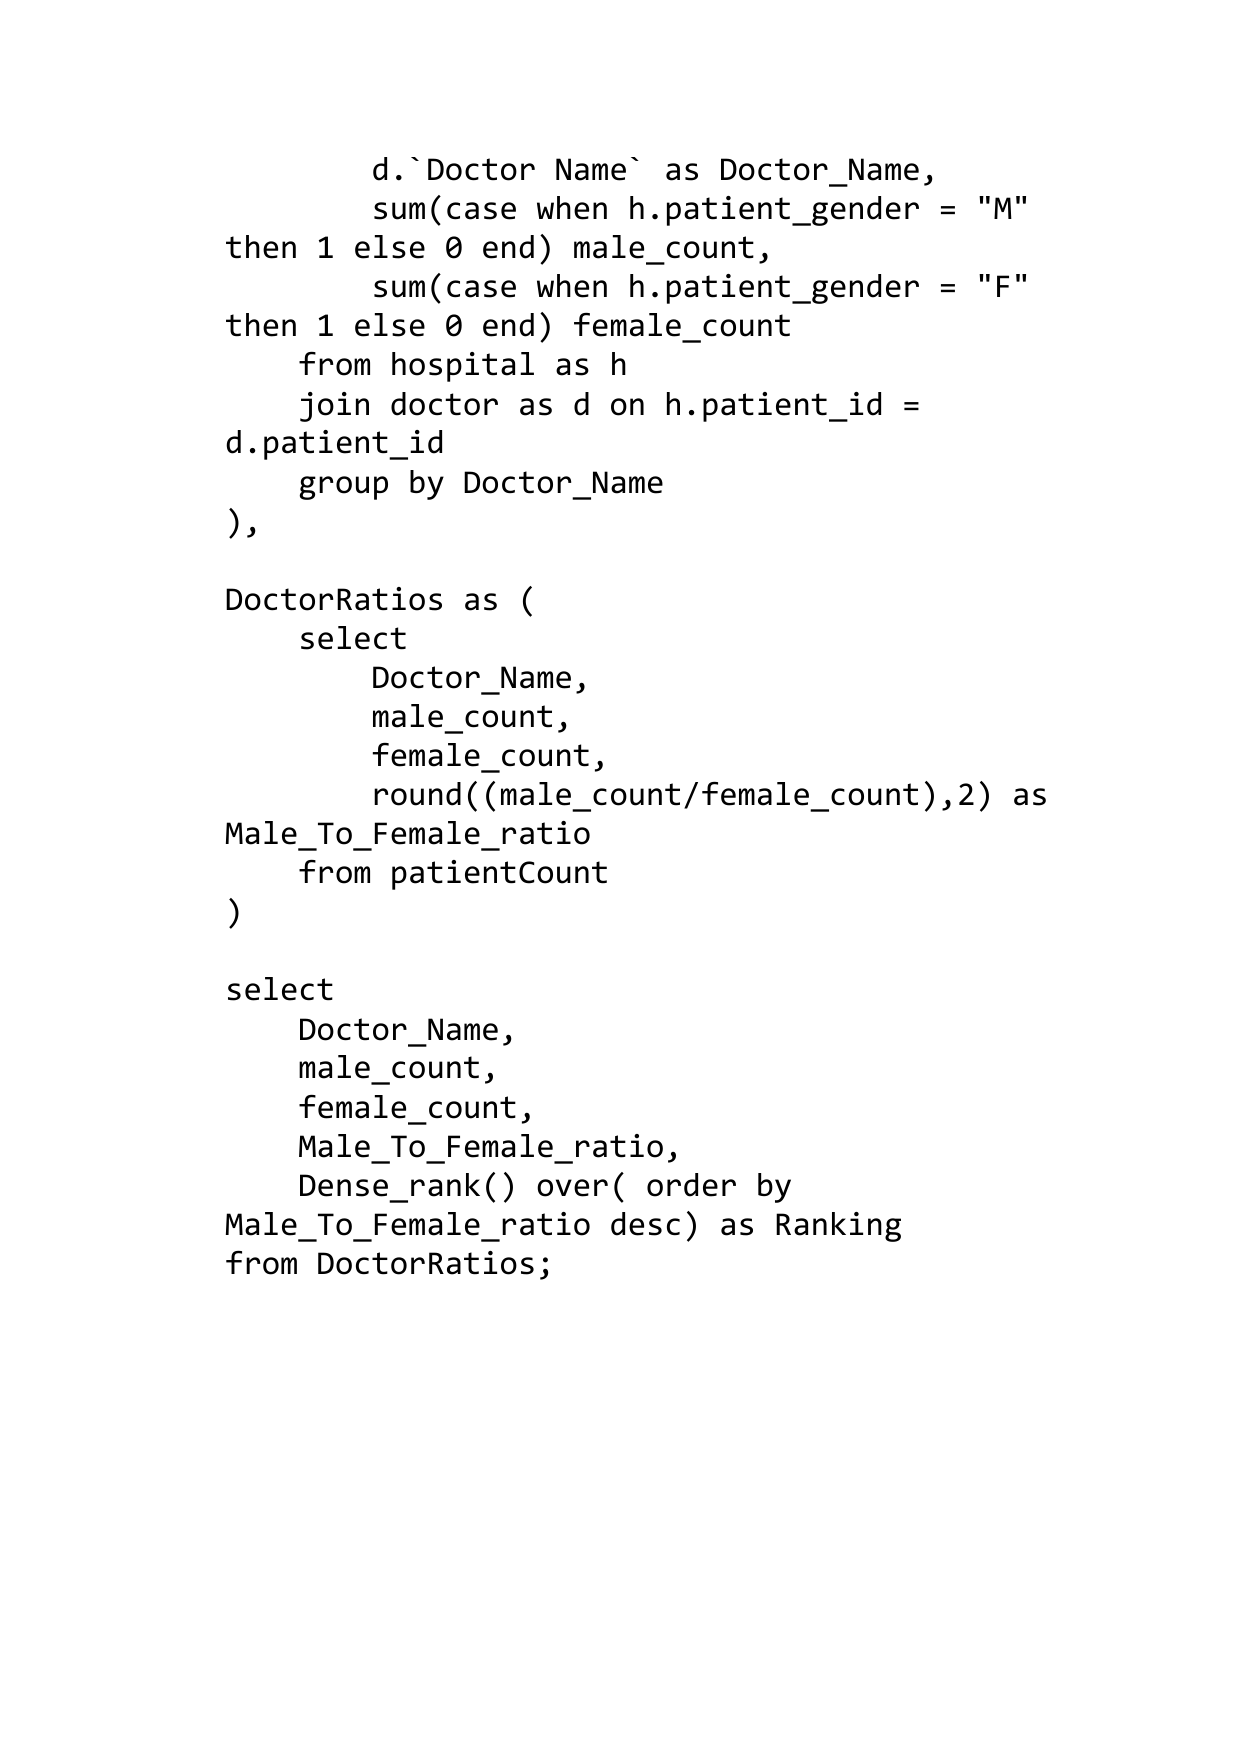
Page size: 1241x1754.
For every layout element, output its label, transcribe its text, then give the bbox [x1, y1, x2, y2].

text DoctorRatios as ( [225, 580, 1090, 619]
text ) [225, 892, 1090, 931]
text ), [225, 502, 1090, 541]
text from patientCount [225, 853, 1090, 892]
text from DoctorRatios; [225, 1244, 1090, 1283]
text sum(case when h.patient_gender = "M" then 1 else 0 end) male_count, [225, 189, 1090, 267]
text group by Doctor_Name [225, 462, 1090, 502]
text Dense_rank() over( order by Male_To_Female_ratio desc) as Ranking [225, 1166, 1090, 1244]
text female_count, [225, 736, 1090, 775]
text Doctor_Name, [225, 658, 1090, 697]
text male_count, [225, 1048, 1090, 1087]
text sum(case when h.patient_gender = "F" then 1 else 0 end) female_count [225, 267, 1090, 345]
text join doctor as d on h.patient_id = d.patient_id [225, 384, 1090, 462]
text round((male_count/female_count),2) as Male_To_Female_ratio [225, 775, 1090, 853]
text Doctor_Name, [225, 1009, 1090, 1048]
text from hospital as h [225, 345, 1090, 384]
text female_count, [225, 1087, 1090, 1127]
text Male_To_Female_ratio, [225, 1127, 1090, 1166]
text d.`Doctor Name` as Doctor_Name, [225, 150, 1090, 189]
text select [225, 619, 1090, 658]
text male_count, [225, 697, 1090, 736]
text select [225, 970, 1090, 1009]
